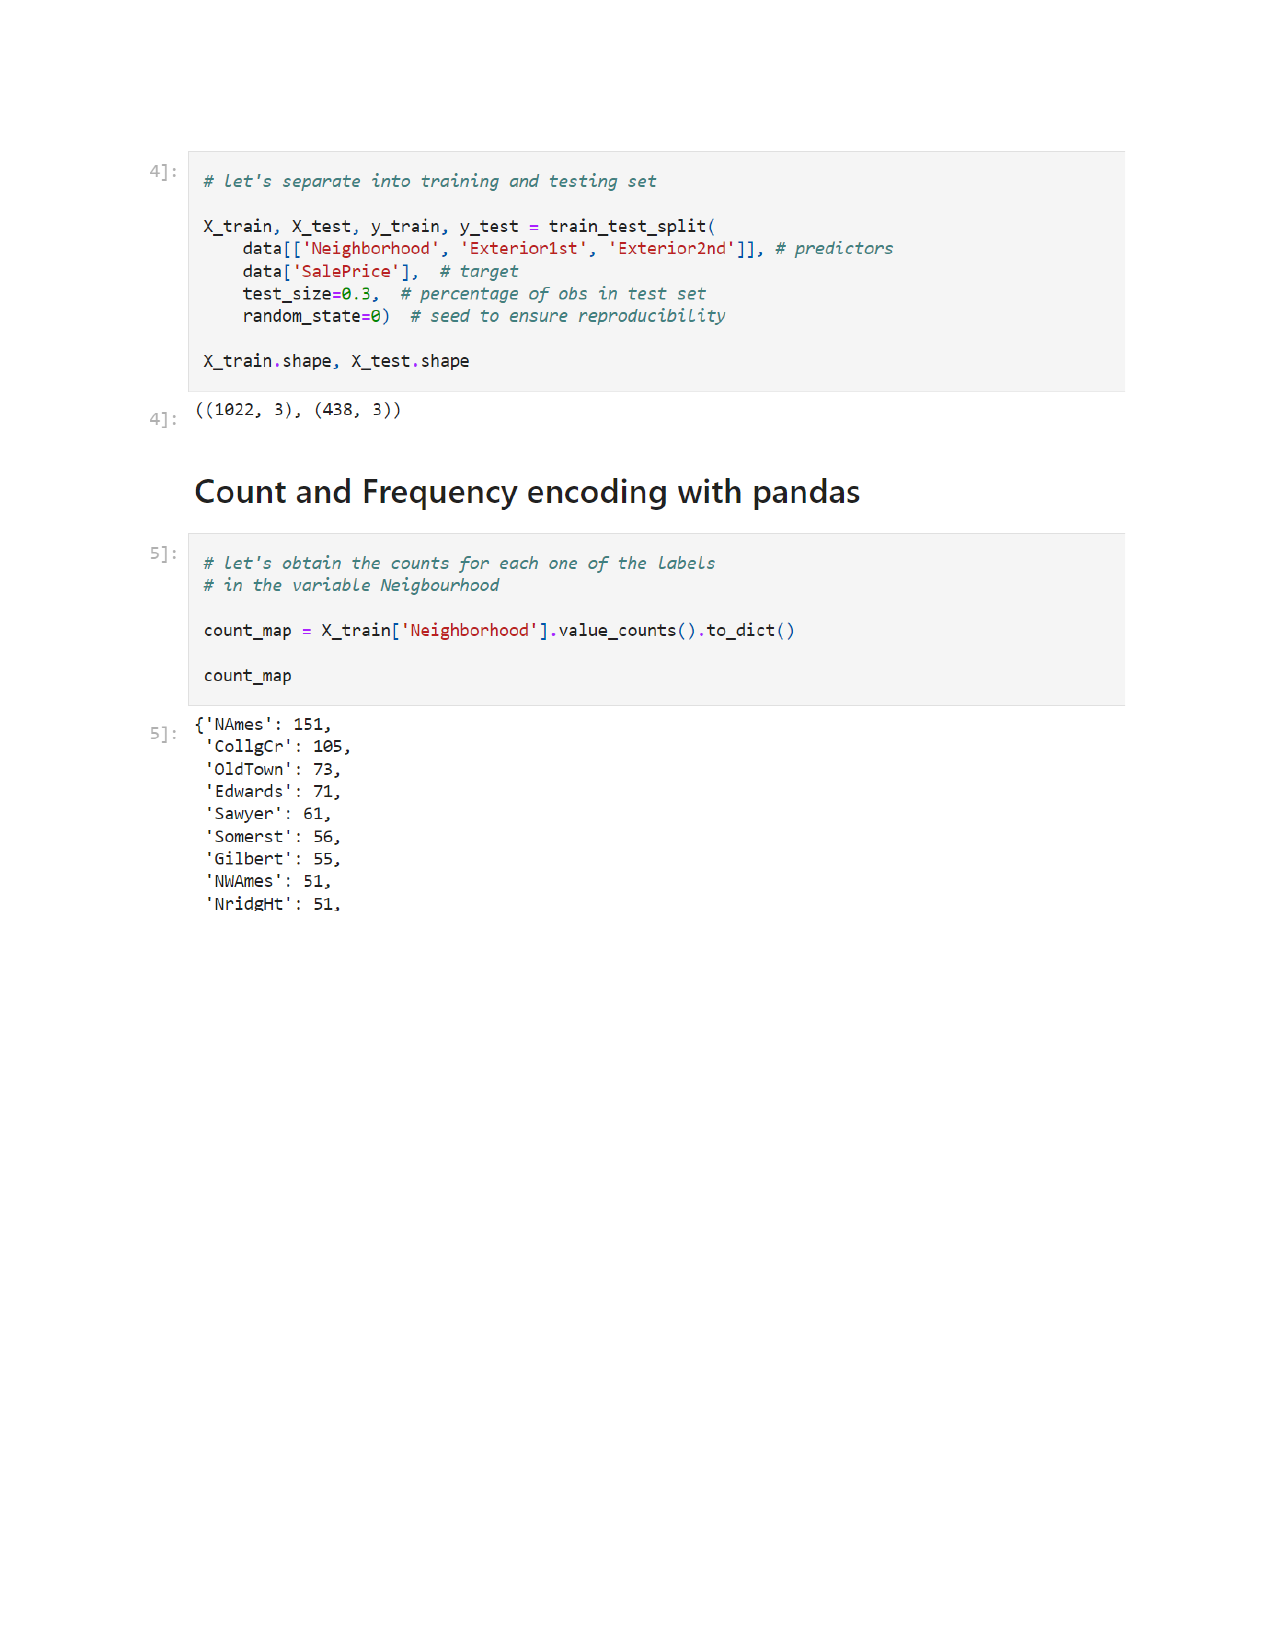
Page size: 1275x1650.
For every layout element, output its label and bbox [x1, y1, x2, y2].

picture [150, 150, 1125, 911]
